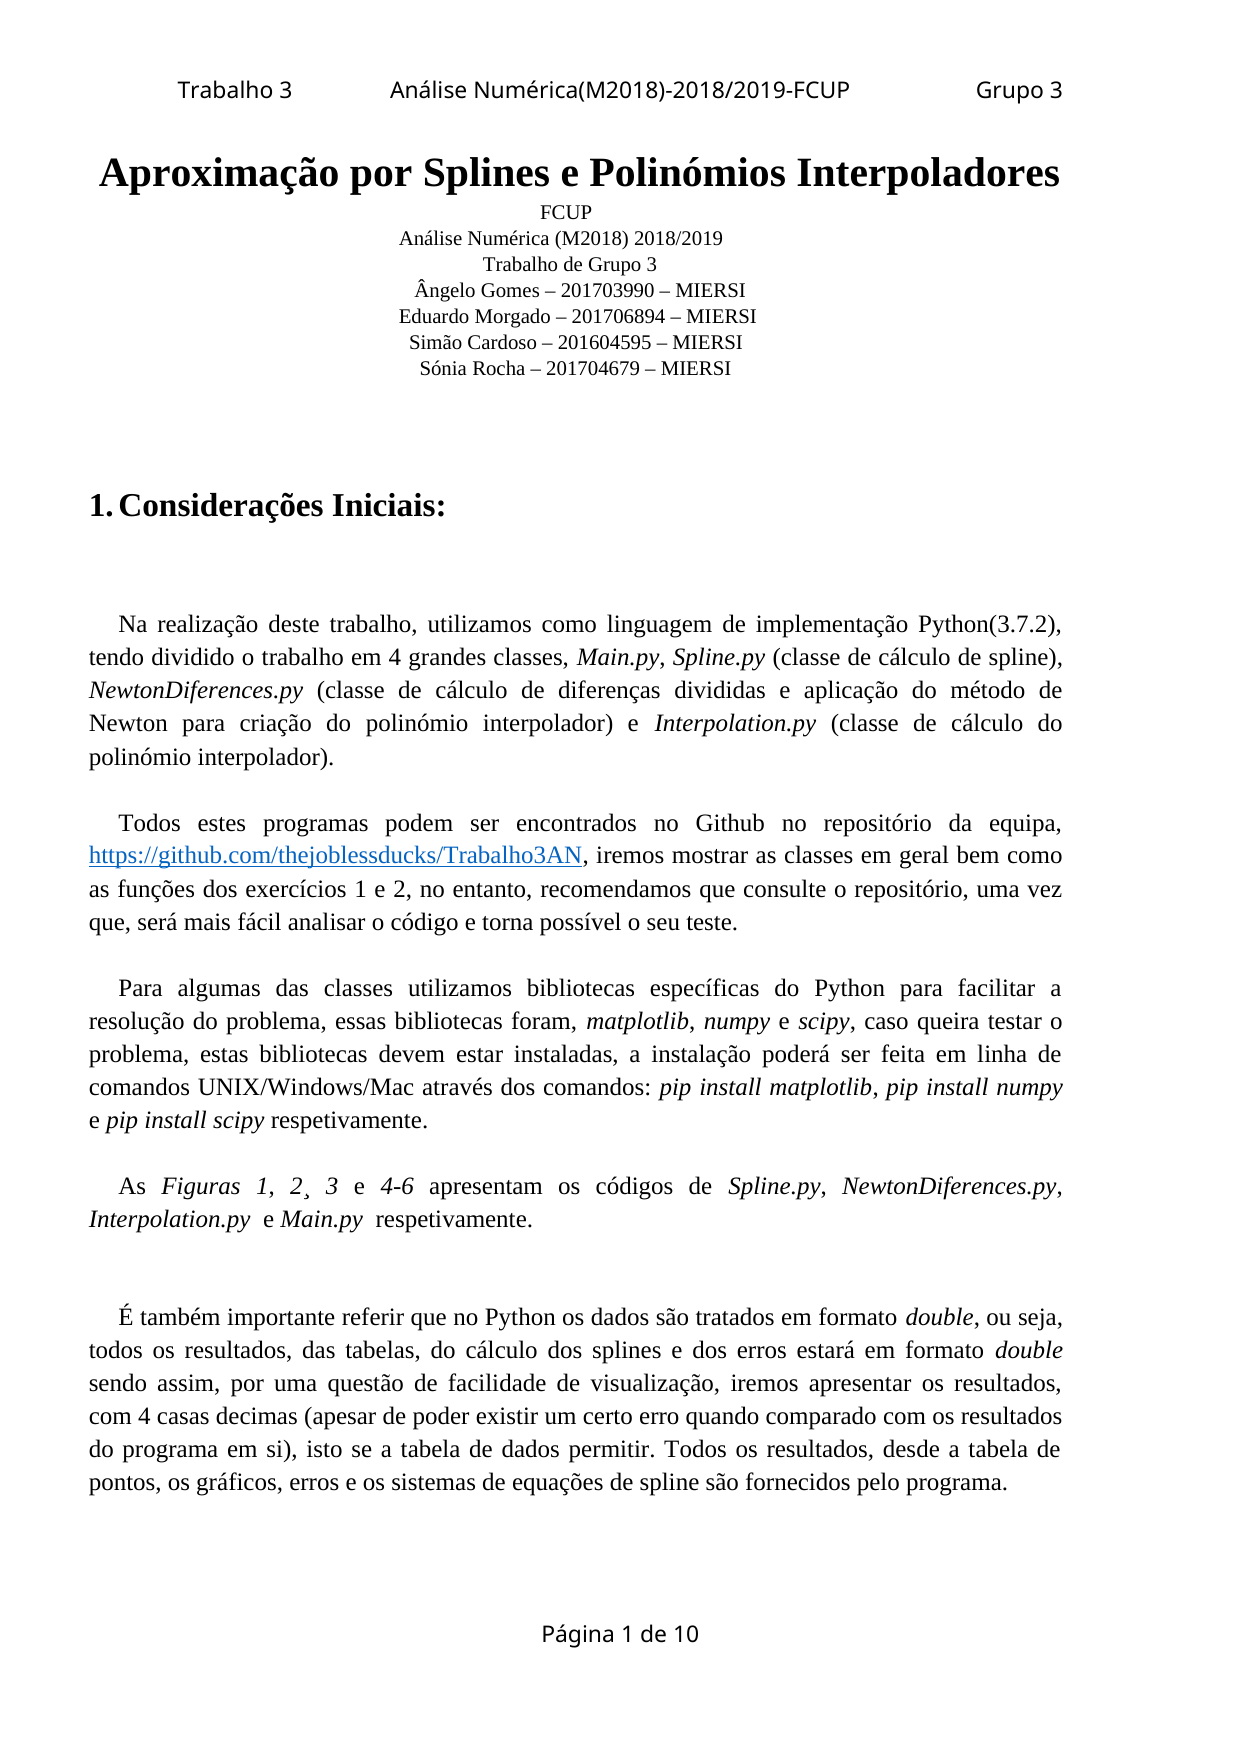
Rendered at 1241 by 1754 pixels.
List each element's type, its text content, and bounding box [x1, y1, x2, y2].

text Para algumas das classes utilizamos bibliotecas específicas do Python para facilitar a resolução do problema, essas bibliotecas foram, matplotlib, numpy e scipy, caso queira testar o problema, estas bibliotecas devem estar instaladas, a instalação poderá ser feita em linha de comandos UNIX/Windows/Mac através dos comandos: pip install matplotlib, pip install numpy e pip install scipy respetivamente. [88, 973, 1063, 1133]
text Aproximação por Splines e Polinómios Interpoladores [74, 148, 1063, 196]
text Eduardo Morgado – 201706894 – MIERSI [325, 304, 1063, 328]
text Todos estes programas podem ser encontrados no Github no repositório da equipa, https://github.com/thejoblessducks/Trabalho3AN, iremos mostrar as classes em geral bem como as funções dos exercícios 1 e 2, no entanto, recomendamos que consulte o repositório, uma vez que, será mais fácil analisar o código e torna possível o seu teste. [88, 808, 1063, 935]
text Trabalho de Grupo 3 [472, 252, 1063, 276]
text FCUP [398, 200, 1063, 224]
text Análise Numérica (M2018) 2018/2019 [325, 226, 1063, 250]
list Considerações Iniciais: [88, 485, 1063, 524]
text É também importante referir que no Python os dados são tratados em formato double, ou seja, todos os resultados, das tabelas, do cálculo dos splines e dos erros estará em formato double sendo assim, por uma questão de facilidade de visualização, iremos apresentar os resultados, com 4 casas decimas (apesar de poder existir um certo erro quando comparado com os resultados do programa em si), isto se a tabela de dados permitir. Todos os resultados, desde a tabela de pontos, os gráficos, erros e os sistemas de equações de spline são fornecidos pelo programa. [88, 1302, 1063, 1496]
text Na realização deste trabalho, utilizamos como linguagem de implementação Python(3.7.2), tendo dividido o trabalho em 4 grandes classes, Main.py, Spline.py (classe de cálculo de spline), NewtonDiferences.py (classe de cálculo de diferenças divididas e aplicação do método de Newton para criação do polinómio interpolador) e Interpolation.py (classe de cálculo do polinómio interpolador). [88, 609, 1063, 770]
text Simão Cardoso – 201604595 – MIERSI [325, 330, 1063, 354]
text Sónia Rocha – 201704679 – MIERSI [398, 356, 1063, 380]
text Ângelo Gomes – 201703990 – MIERSI [398, 278, 1063, 302]
text As Figuras 1, 2¸ 3 e 4-6 apresentam os códigos de Spline.py, NewtonDiferences.py, Interpolation.py e Main.py respetivamente. [88, 1171, 1063, 1233]
